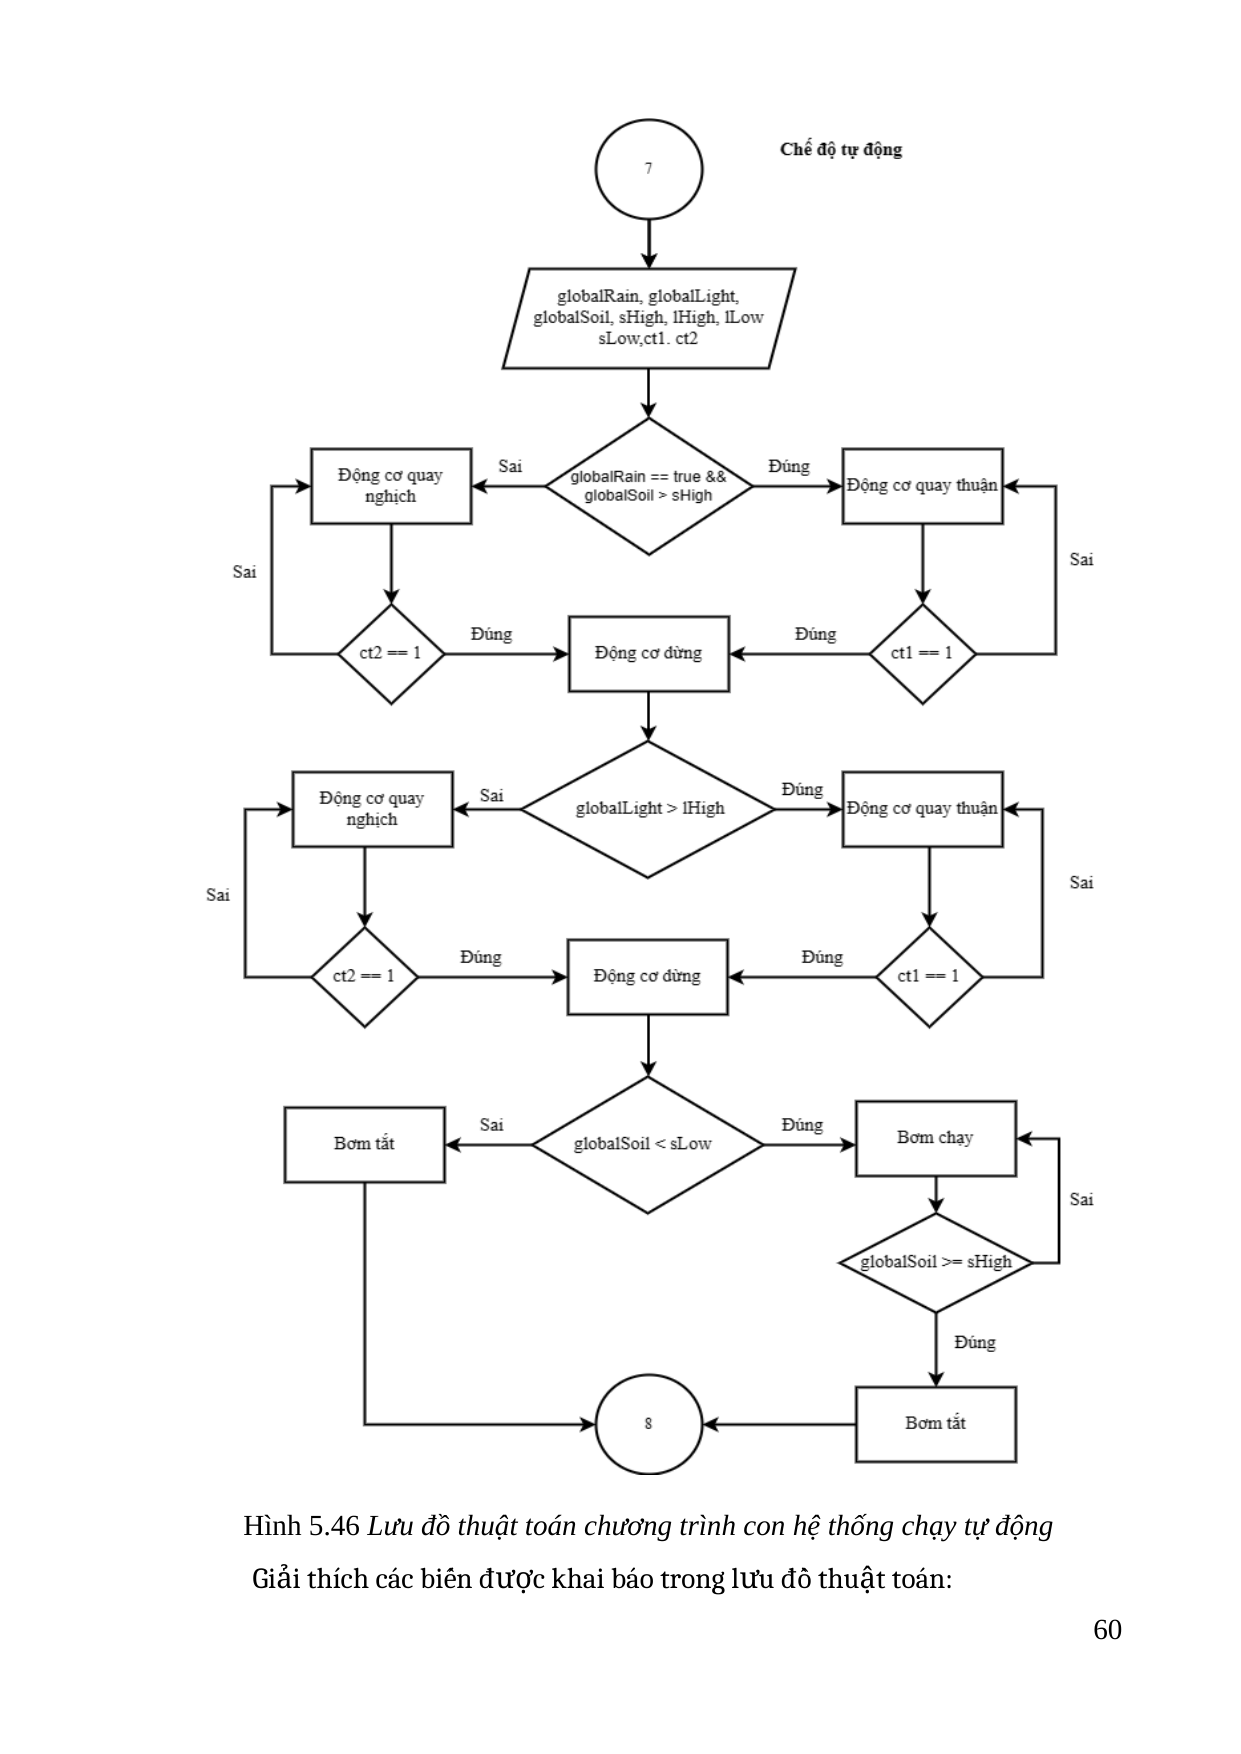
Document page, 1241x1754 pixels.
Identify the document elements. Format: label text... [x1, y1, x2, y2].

picture [177, 118, 1123, 1475]
text Giải thích các biến được khai báo trong lưu đồ thuật toán: [177, 1562, 1122, 1596]
